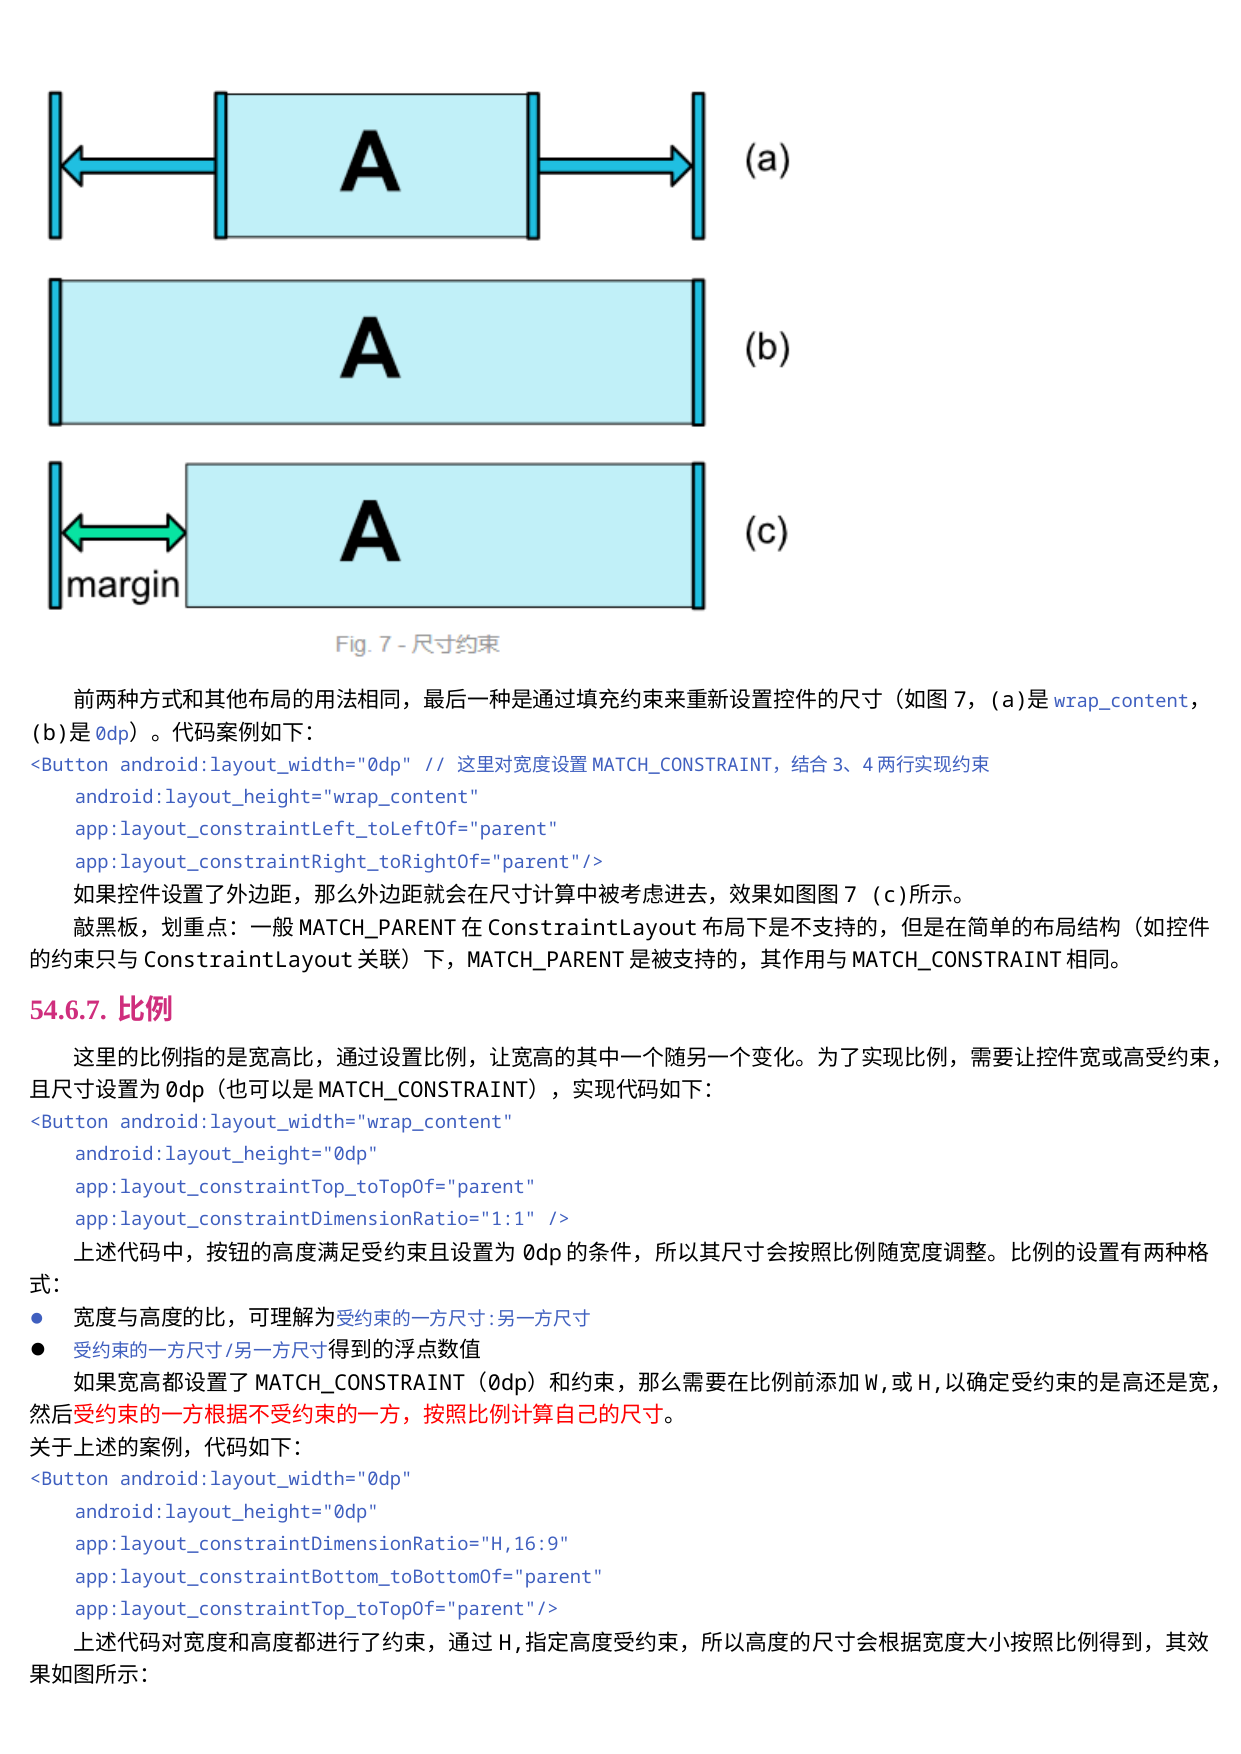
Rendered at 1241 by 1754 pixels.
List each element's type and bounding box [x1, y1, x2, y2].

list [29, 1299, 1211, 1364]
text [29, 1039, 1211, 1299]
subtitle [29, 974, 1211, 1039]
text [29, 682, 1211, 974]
picture [29, 64, 833, 663]
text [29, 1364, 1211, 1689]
